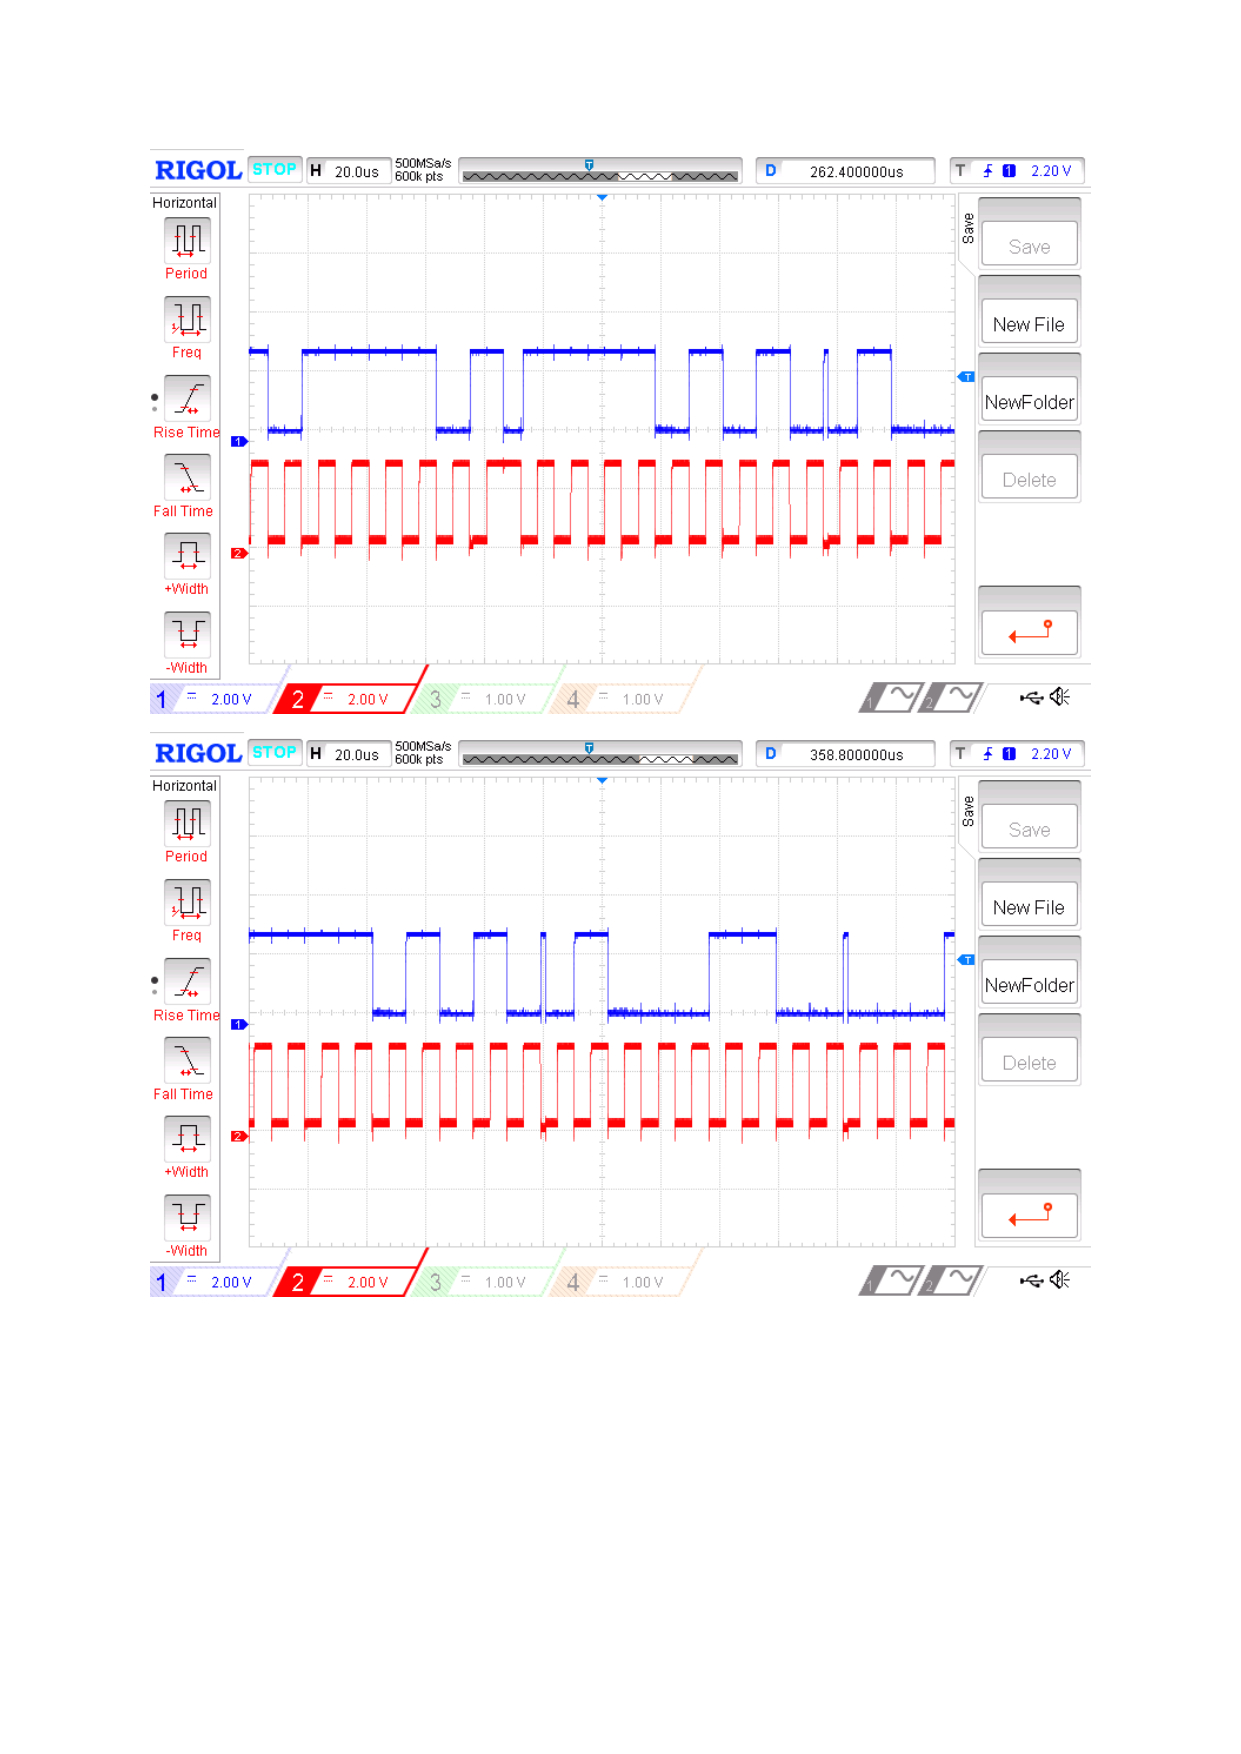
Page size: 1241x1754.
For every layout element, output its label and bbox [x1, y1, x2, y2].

picture [150, 732, 1091, 1297]
picture [150, 149, 1091, 714]
